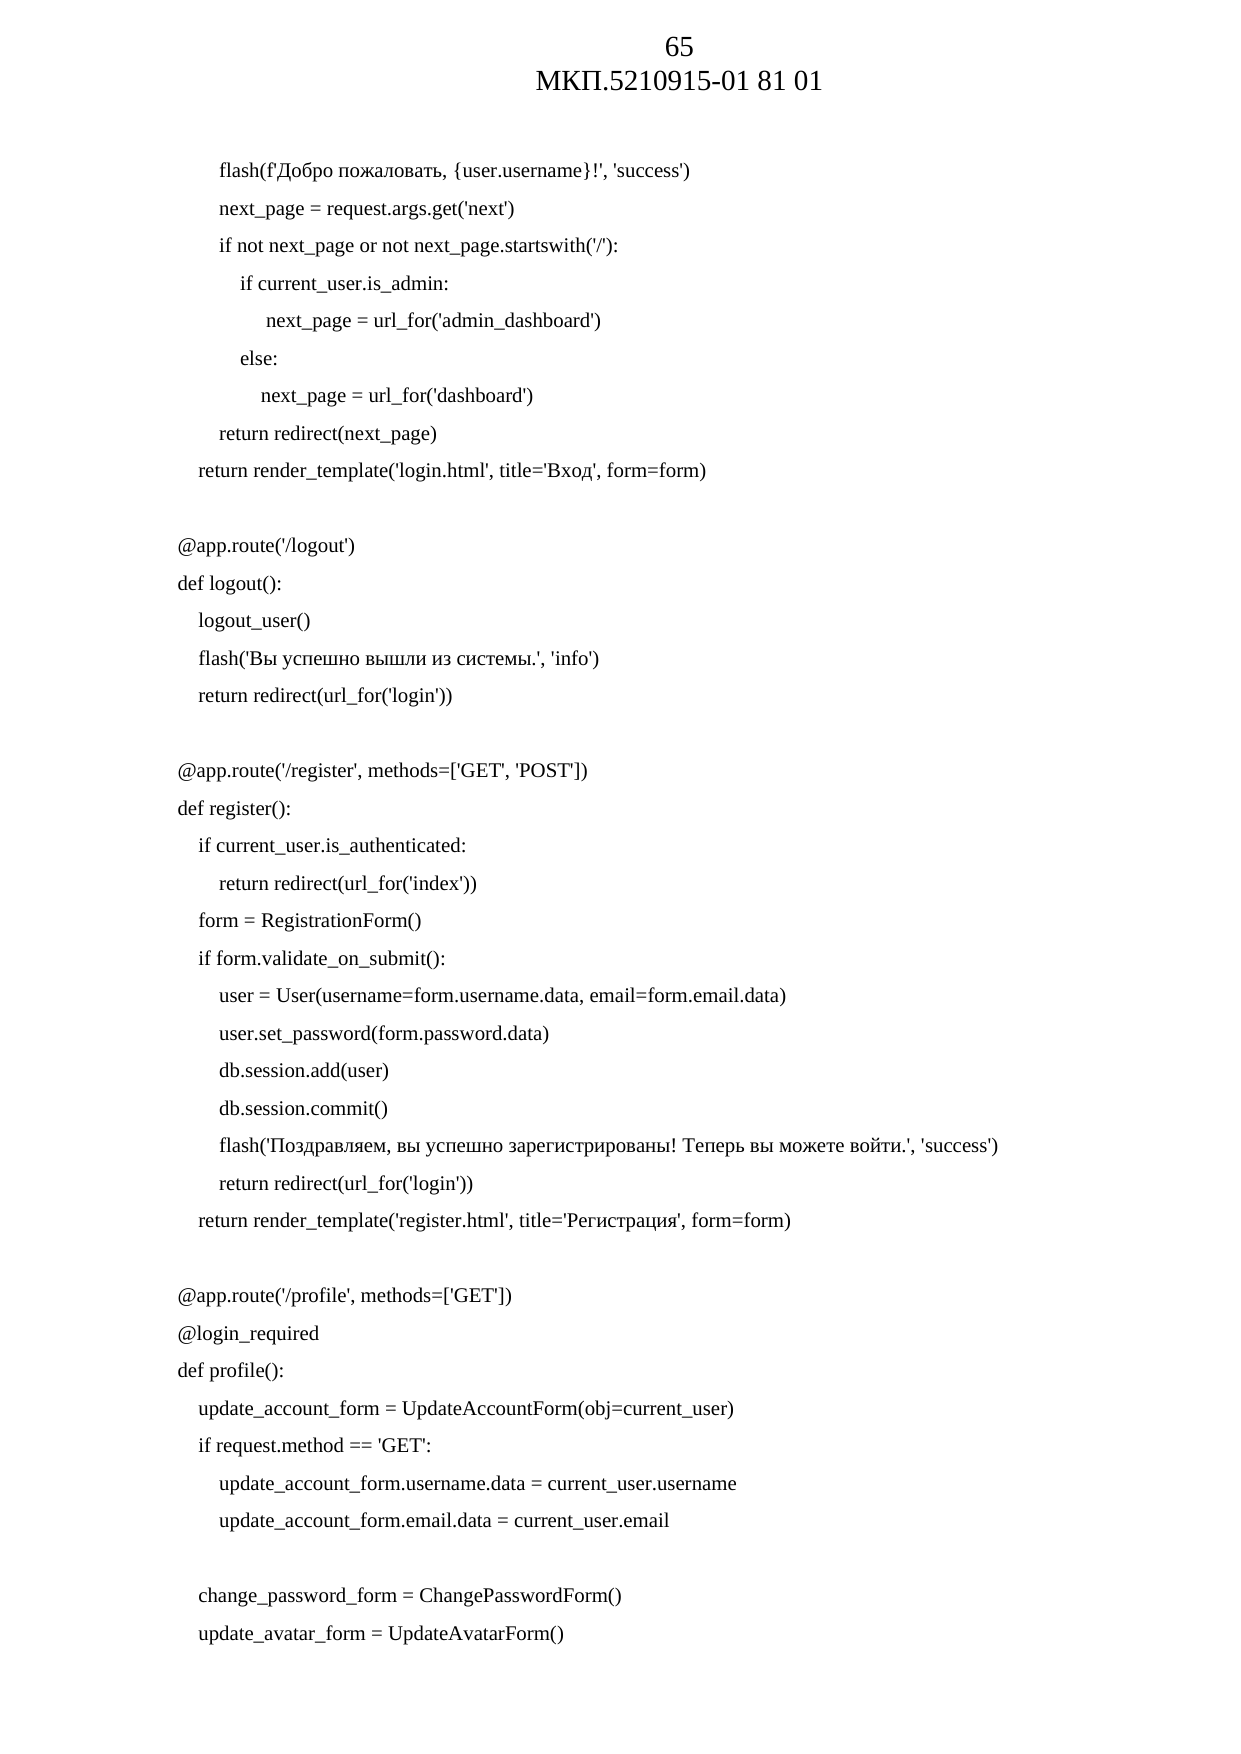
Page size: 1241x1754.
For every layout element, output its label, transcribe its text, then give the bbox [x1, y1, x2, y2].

text @app.route('/profile', methods=['GET']) [177, 1273, 1181, 1310]
text flash('Вы успешно вышли из системы.', 'info') [177, 635, 1181, 673]
text logout_user() [177, 598, 1181, 635]
text return redirect(url_for('login')) [177, 1160, 1181, 1198]
text user.set_password(form.password.data) [177, 1010, 1181, 1048]
text return redirect(next_page) [177, 410, 1181, 448]
text if not next_page or not next_page.startswith('/'): [177, 223, 1181, 260]
text if current_user.is_admin: [177, 260, 1181, 298]
text if request.method == 'GET': [177, 1423, 1181, 1460]
text db.session.add(user) [177, 1048, 1181, 1085]
text return redirect(url_for('login')) [177, 673, 1181, 710]
text update_account_form = UpdateAccountForm(obj=current_user) [177, 1385, 1181, 1423]
text next_page = request.args.get('next') [177, 185, 1181, 223]
text def register(): [177, 785, 1181, 823]
text next_page = url_for('dashboard') [177, 373, 1181, 410]
text return redirect(url_for('index')) [177, 860, 1181, 898]
text flash(f'Добро пожаловать, {user.username}!', 'success') [177, 148, 1181, 185]
text if form.validate_on_submit(): [177, 935, 1181, 973]
text else: [177, 335, 1181, 373]
text flash('Поздравляем, вы успешно зарегистрированы! Теперь вы можете войти.', 'success') [177, 1123, 1181, 1160]
text @login_required [177, 1310, 1181, 1348]
text update_avatar_form = UpdateAvatarForm() [177, 1610, 1181, 1648]
text update_account_form.email.data = current_user.email [177, 1498, 1181, 1535]
text def profile(): [177, 1348, 1181, 1385]
text @app.route('/register', methods=['GET', 'POST']) [177, 748, 1181, 785]
text @app.route('/logout') [177, 523, 1181, 560]
text user = User(username=form.username.data, email=form.email.data) [177, 973, 1181, 1010]
text update_account_form.username.data = current_user.username [177, 1460, 1181, 1498]
text next_page = url_for('admin_dashboard') [177, 298, 1181, 335]
text return render_template('login.html', title='Вход', form=form) [177, 448, 1181, 485]
text return render_template('register.html', title='Регистрация', form=form) [177, 1198, 1181, 1235]
text form = RegistrationForm() [177, 898, 1181, 935]
text if current_user.is_authenticated: [177, 823, 1181, 860]
text def logout(): [177, 560, 1181, 598]
text db.session.commit() [177, 1085, 1181, 1123]
text change_password_form = ChangePasswordForm() [177, 1573, 1181, 1610]
